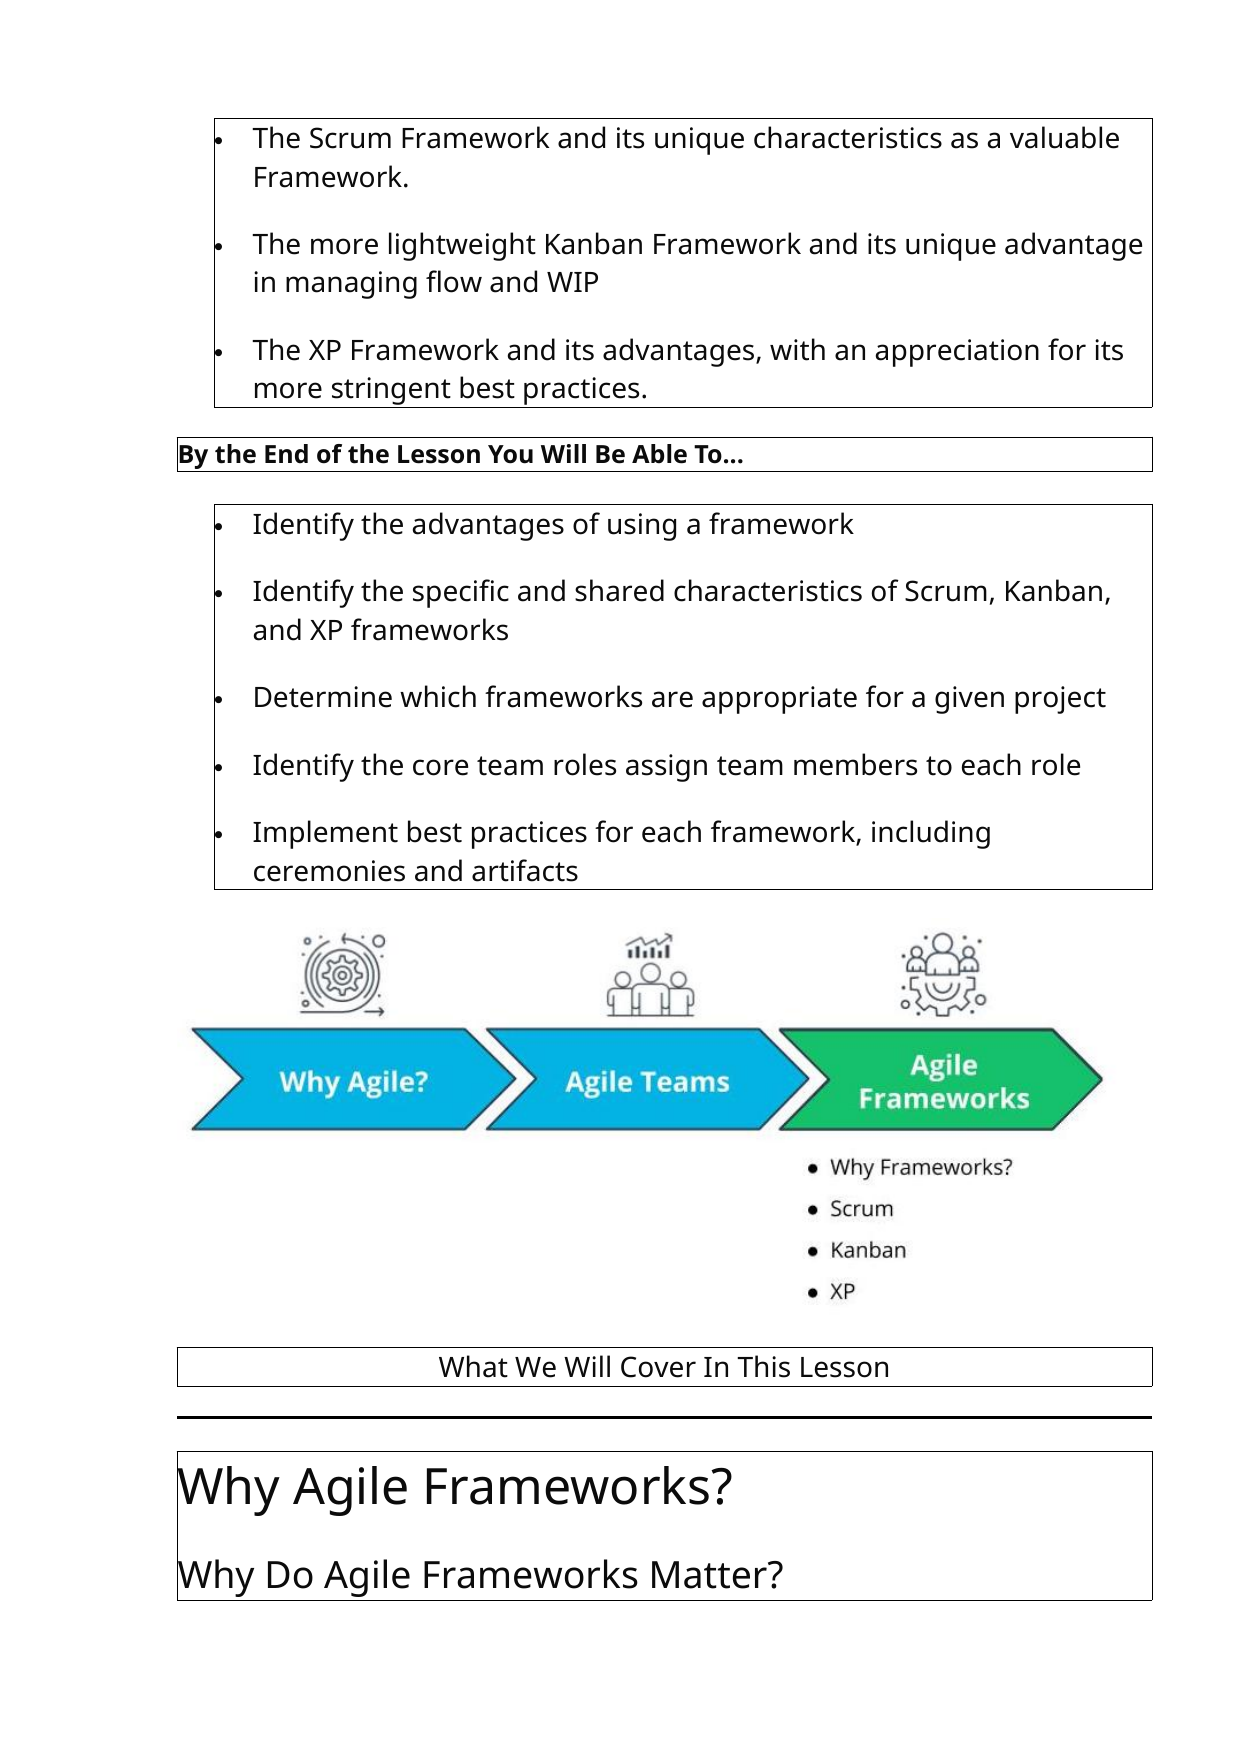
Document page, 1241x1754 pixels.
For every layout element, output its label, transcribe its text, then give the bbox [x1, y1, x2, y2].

list Determine which frameworks are appropriate for a given project [215, 677, 1152, 716]
list The XP Framework and its advantages, with an appreciation for its more stringent best practices. [215, 330, 1152, 407]
list Identify the specific and shared characteristics of Scrum, Kanban, and XP frameworks [215, 571, 1152, 648]
subtitle Why Do Agile Frameworks Matter? [178, 1548, 1152, 1600]
list Implement best practices for each framework, including ceremonies and artifacts [215, 812, 1152, 889]
list The Scrum Framework and its unique characteristics as a valuable Framework. [215, 119, 1152, 195]
subtitle By the End of the Lesson You Will Be Able To... [178, 438, 1152, 471]
list Identify the advantages of using a framework [215, 505, 1152, 542]
list The more lightweight Kanban Framework and its unique advantage in managing flow and WIP [215, 224, 1152, 301]
subtitle Why Agile Frameworks? [178, 1452, 1152, 1519]
text What We Will Cover In This Lesson [178, 1348, 1152, 1386]
picture [177, 918, 1152, 1328]
list Identify the core team roles assign team members to each role [215, 744, 1152, 783]
